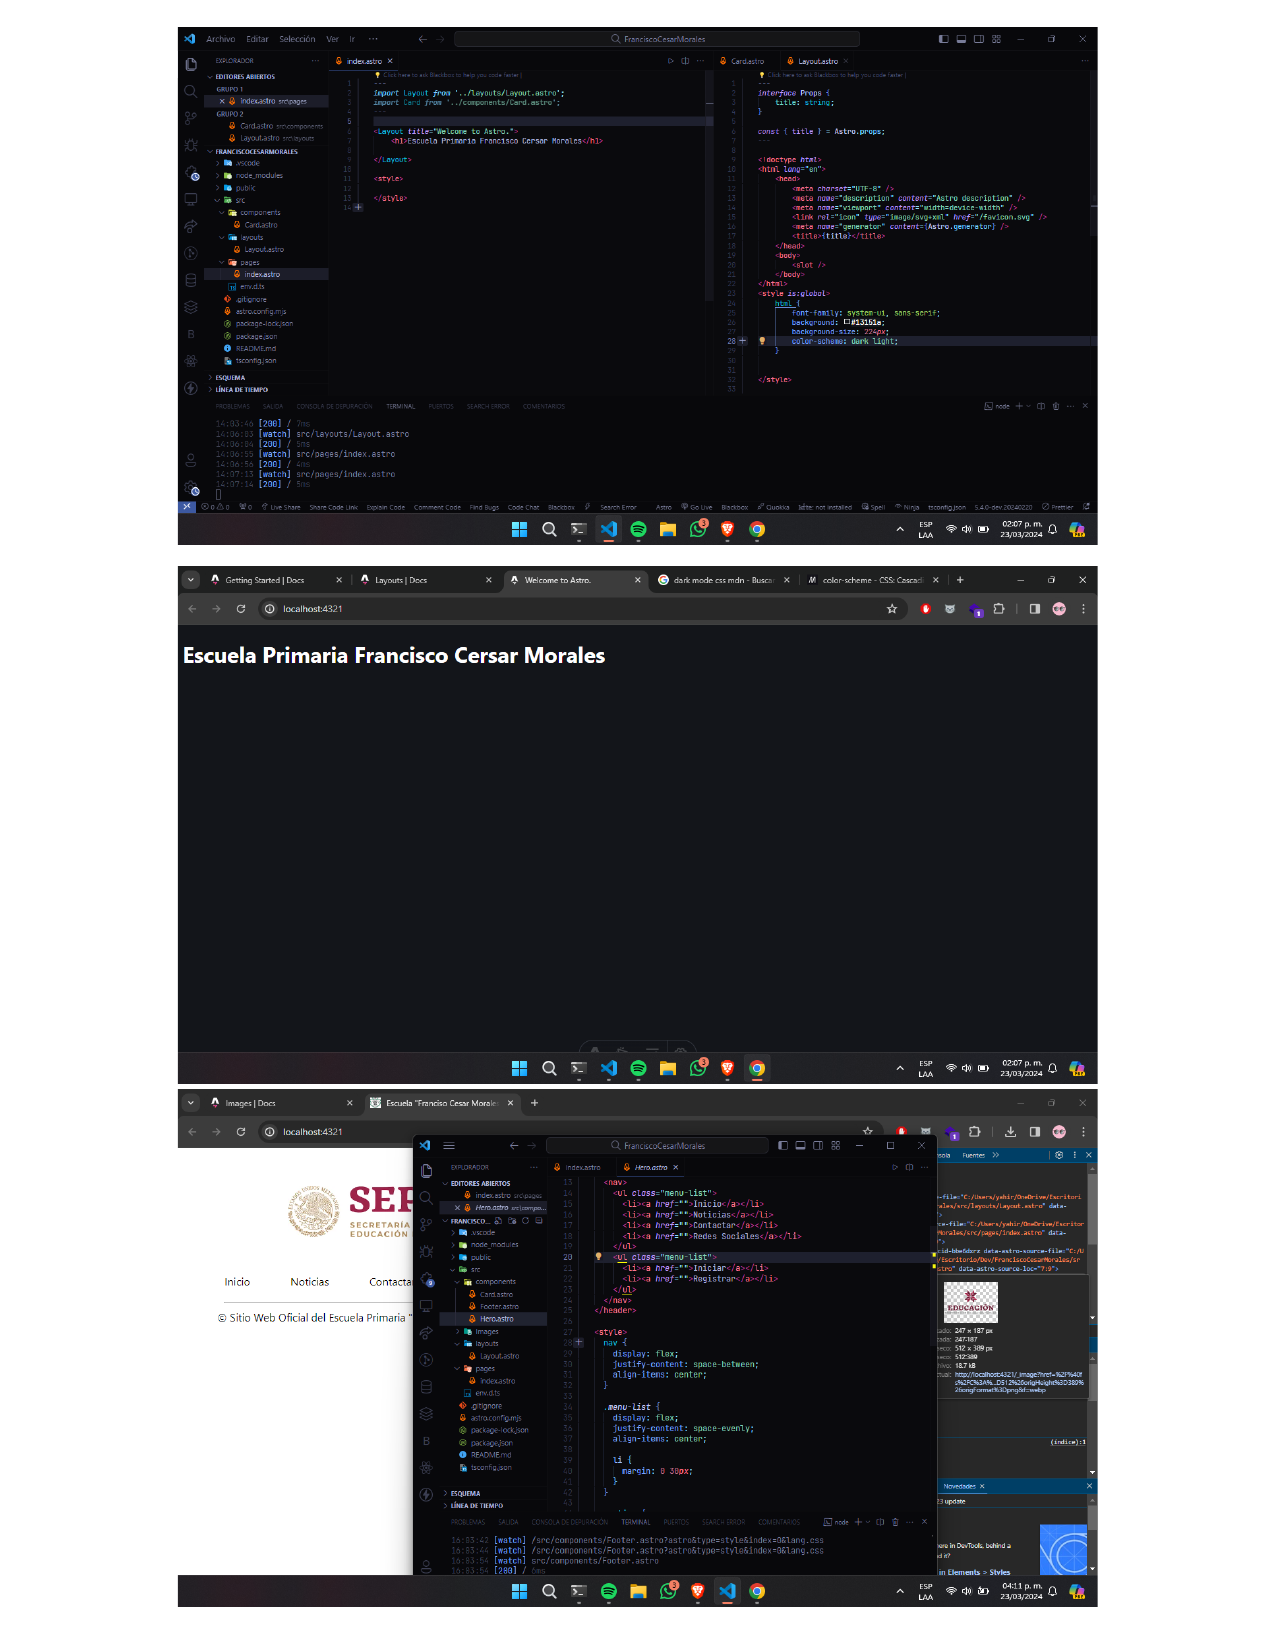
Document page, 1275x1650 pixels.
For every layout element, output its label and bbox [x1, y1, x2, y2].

picture [177, 566, 1098, 1084]
picture [177, 27, 1098, 545]
picture [177, 1089, 1098, 1607]
